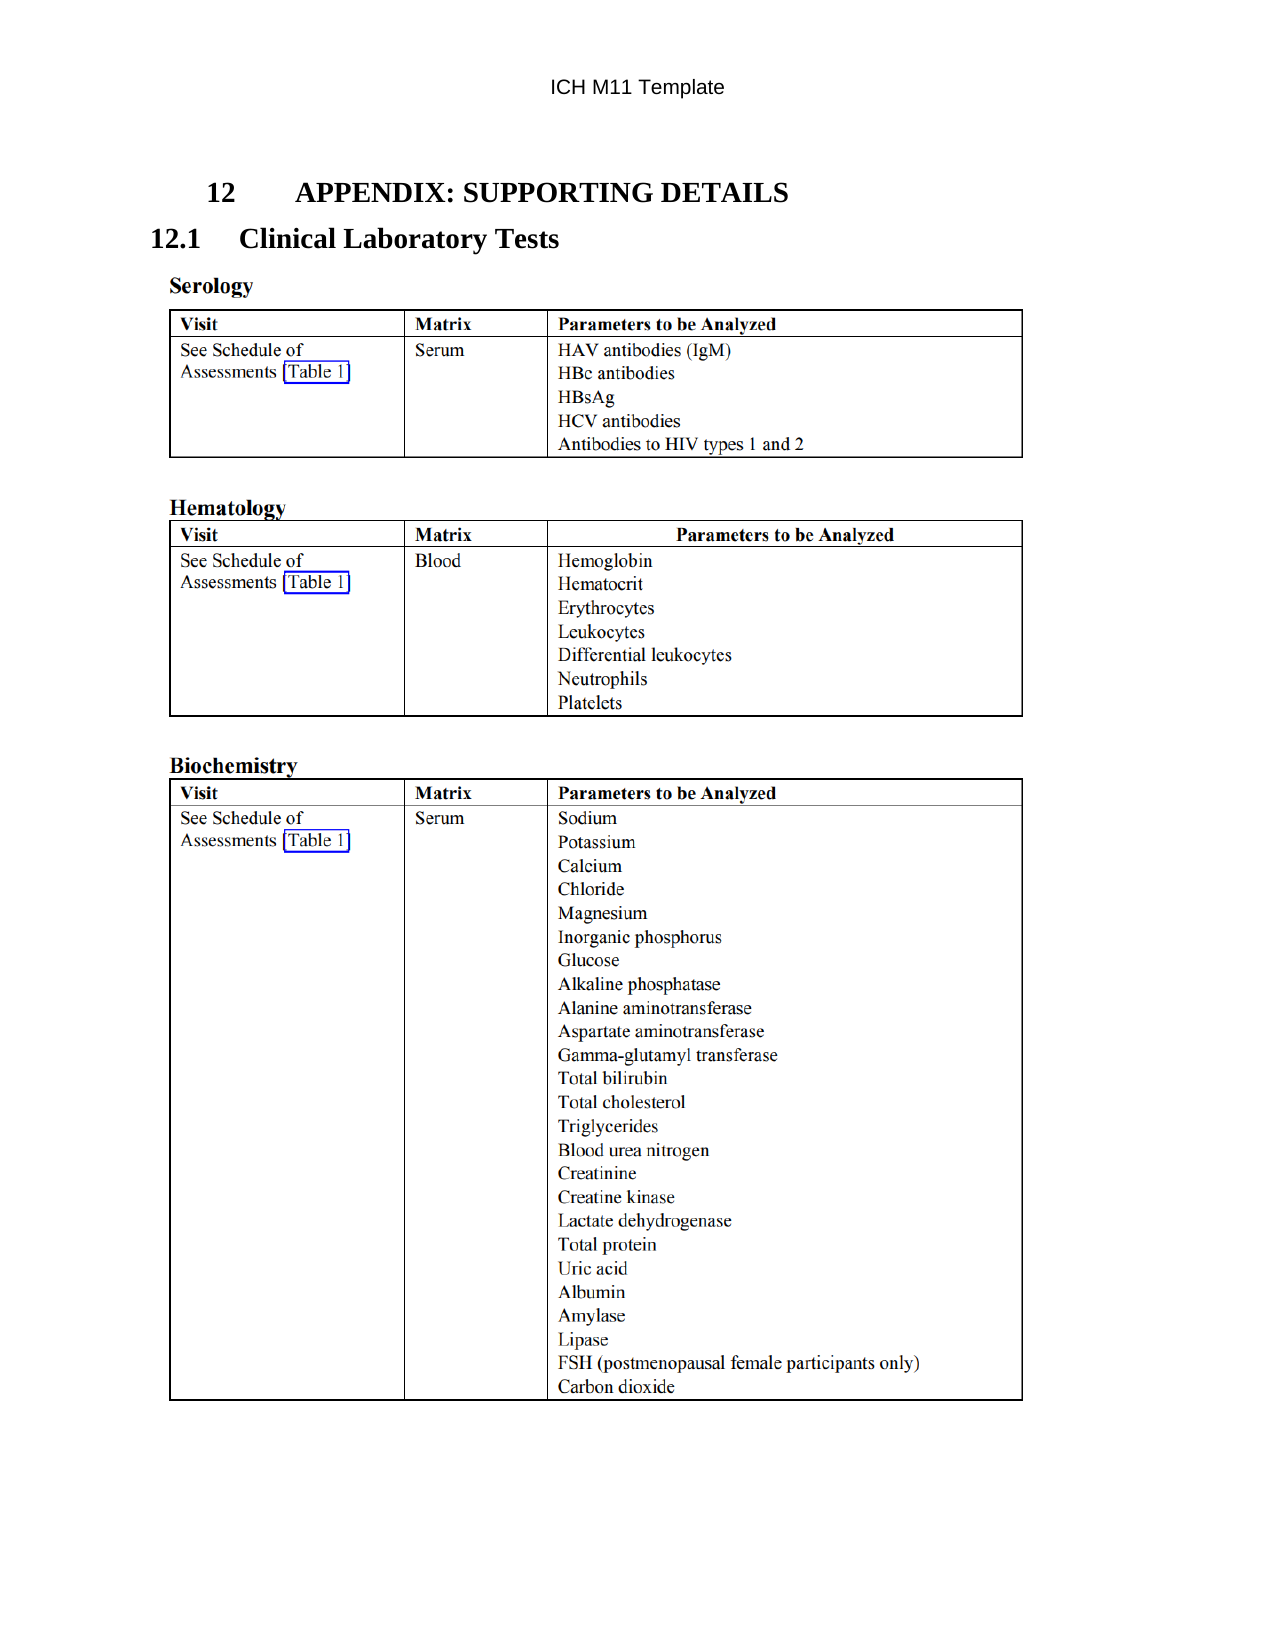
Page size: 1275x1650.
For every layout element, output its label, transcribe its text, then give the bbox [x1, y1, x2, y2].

picture [150, 267, 1044, 1417]
subtitle Clinical Laboratory Tests [150, 221, 1125, 254]
subtitle Appendix: Supporting Details [206, 175, 1125, 208]
